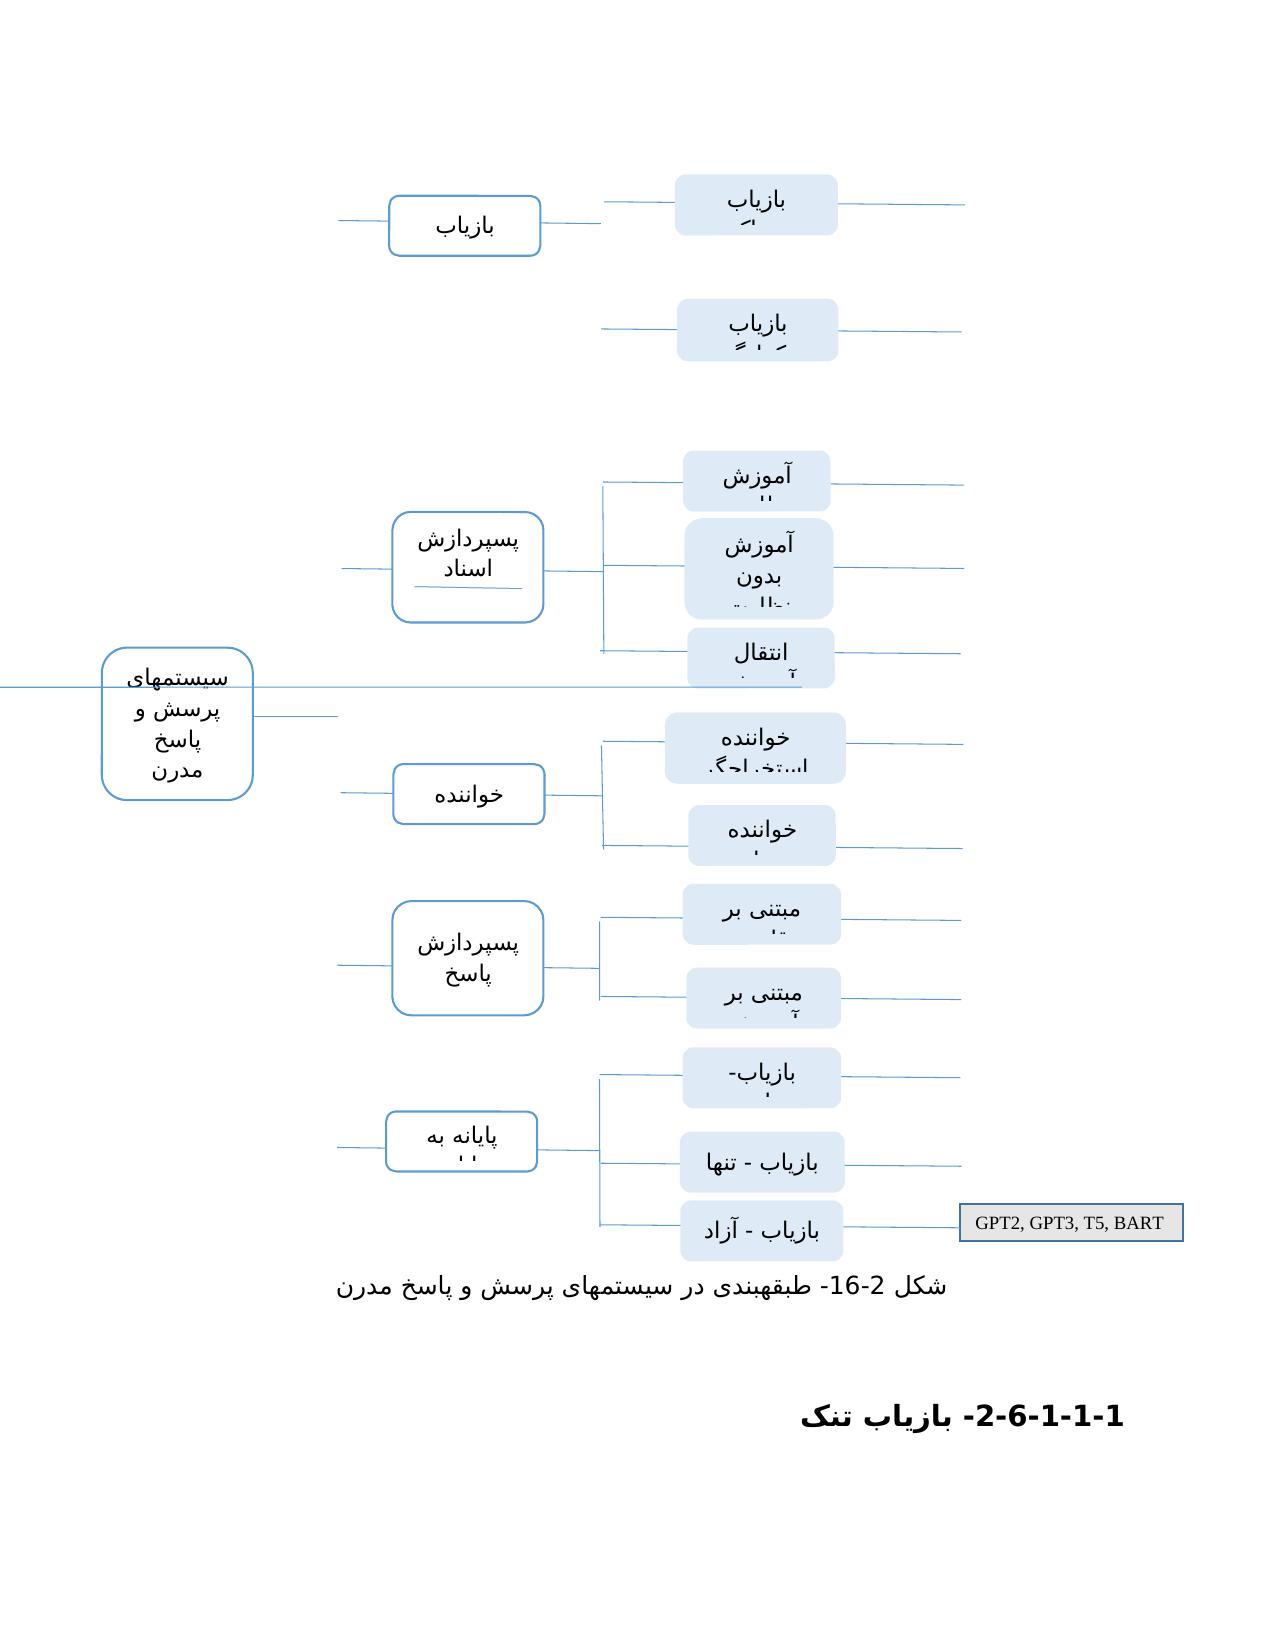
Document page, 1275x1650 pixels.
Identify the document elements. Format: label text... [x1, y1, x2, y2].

subtitle 2-6-1-1-1- بازیاب تنک [150, 1399, 1125, 1433]
text شکل 2-16- طبقهبندی در سیستمهای پرسش و پاسخ مدرن [150, 1271, 1125, 1300]
